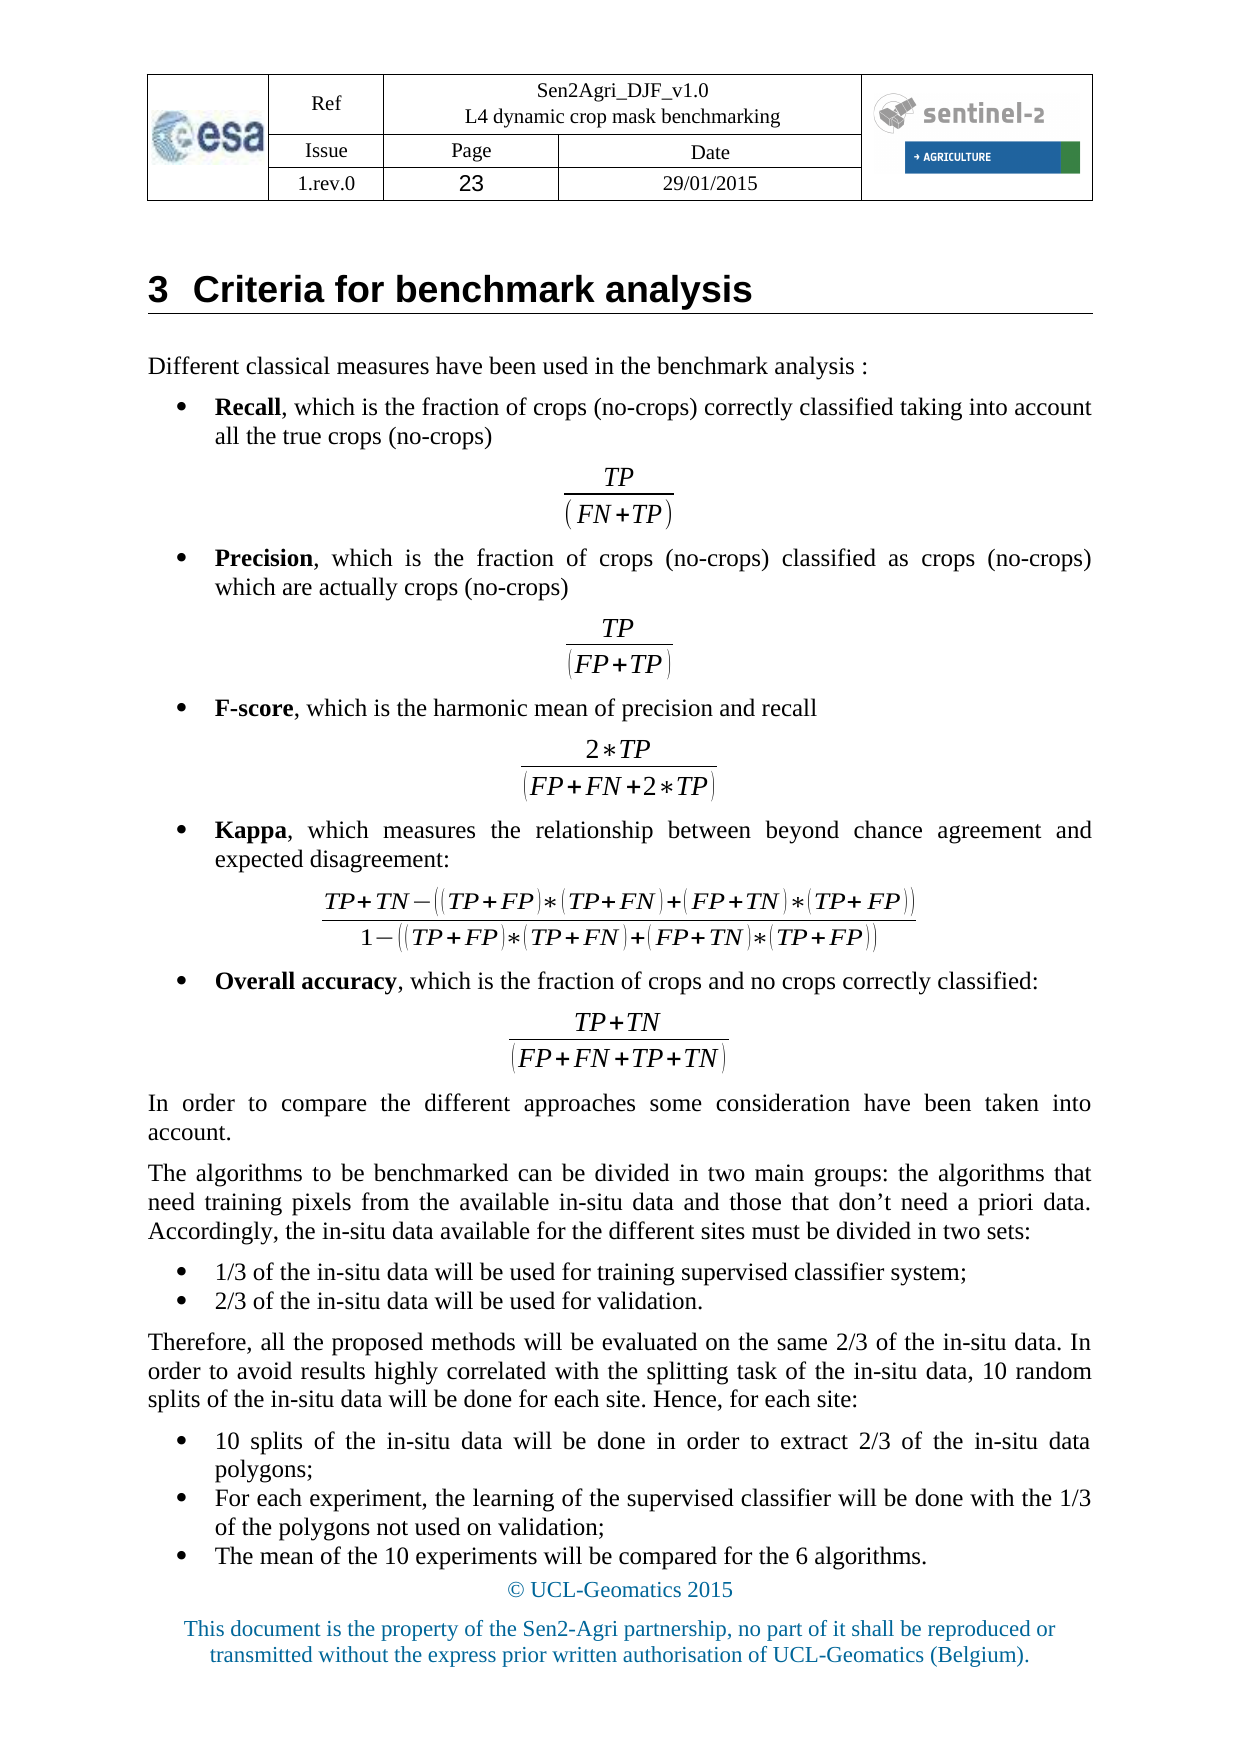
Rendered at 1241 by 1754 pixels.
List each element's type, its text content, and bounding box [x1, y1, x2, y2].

picture [873, 93, 1080, 174]
picture [564, 1651, 570, 1658]
subtitle Criteria for benchmark analysis [148, 268, 1093, 313]
list 10 splits of the in-situ data will be done in order to extract 2/3 of the in-situ data polygons; [177, 1426, 1093, 1483]
picture [508, 1582, 523, 1597]
list 1/3 of the in-situ data will be used for training supervised classifier system; [177, 1257, 1093, 1286]
list Recall, which is the fraction of crops (no-crops) correctly classified taking into account all the true crops (no-crops) [177, 392, 1093, 449]
text Different classical measures have been used in the benchmark analysis : [148, 351, 1093, 379]
picture [151, 110, 265, 165]
list F-score, which is the harmonic mean of precision and recall [177, 693, 1093, 722]
text The algorithms to be benchmarked can be divided in two main groups: the algorithms that need training pixels from the available in-situ data and those that don’t need a priori data. Accordingly, the in-situ data available for the different sites must be divided in two sets: [148, 1158, 1093, 1244]
list 2/3 of the in-situ data will be used for validation. [177, 1286, 1093, 1314]
text In order to compare the different approaches some consideration have been taken into account. [148, 1088, 1093, 1146]
list Kappa, which measures the relationship between beyond chance agreement and expected disagreement: [177, 816, 1093, 873]
list The mean of the 10 experiments will be compared for the 6 algorithms. [177, 1541, 1093, 1569]
list Precision, which is the fraction of crops (no-crops) classified as crops (no-crops) which are actually crops (no-crops) [177, 543, 1093, 600]
list Overall accuracy, which is the fraction of crops and no crops correctly classified: [177, 966, 1093, 995]
text Therefore, all the proposed methods will be evaluated on the same 2/3 of the in-situ data. In order to avoid results highly correlated with the splitting task of the in-situ data, 10 random splits of the in-situ data will be done for each site. Hence, for each site: [148, 1327, 1093, 1413]
list For each experiment, the learning of the supervised classifier will be done with the 1/3 of the polygons not used on validation; [177, 1483, 1093, 1541]
